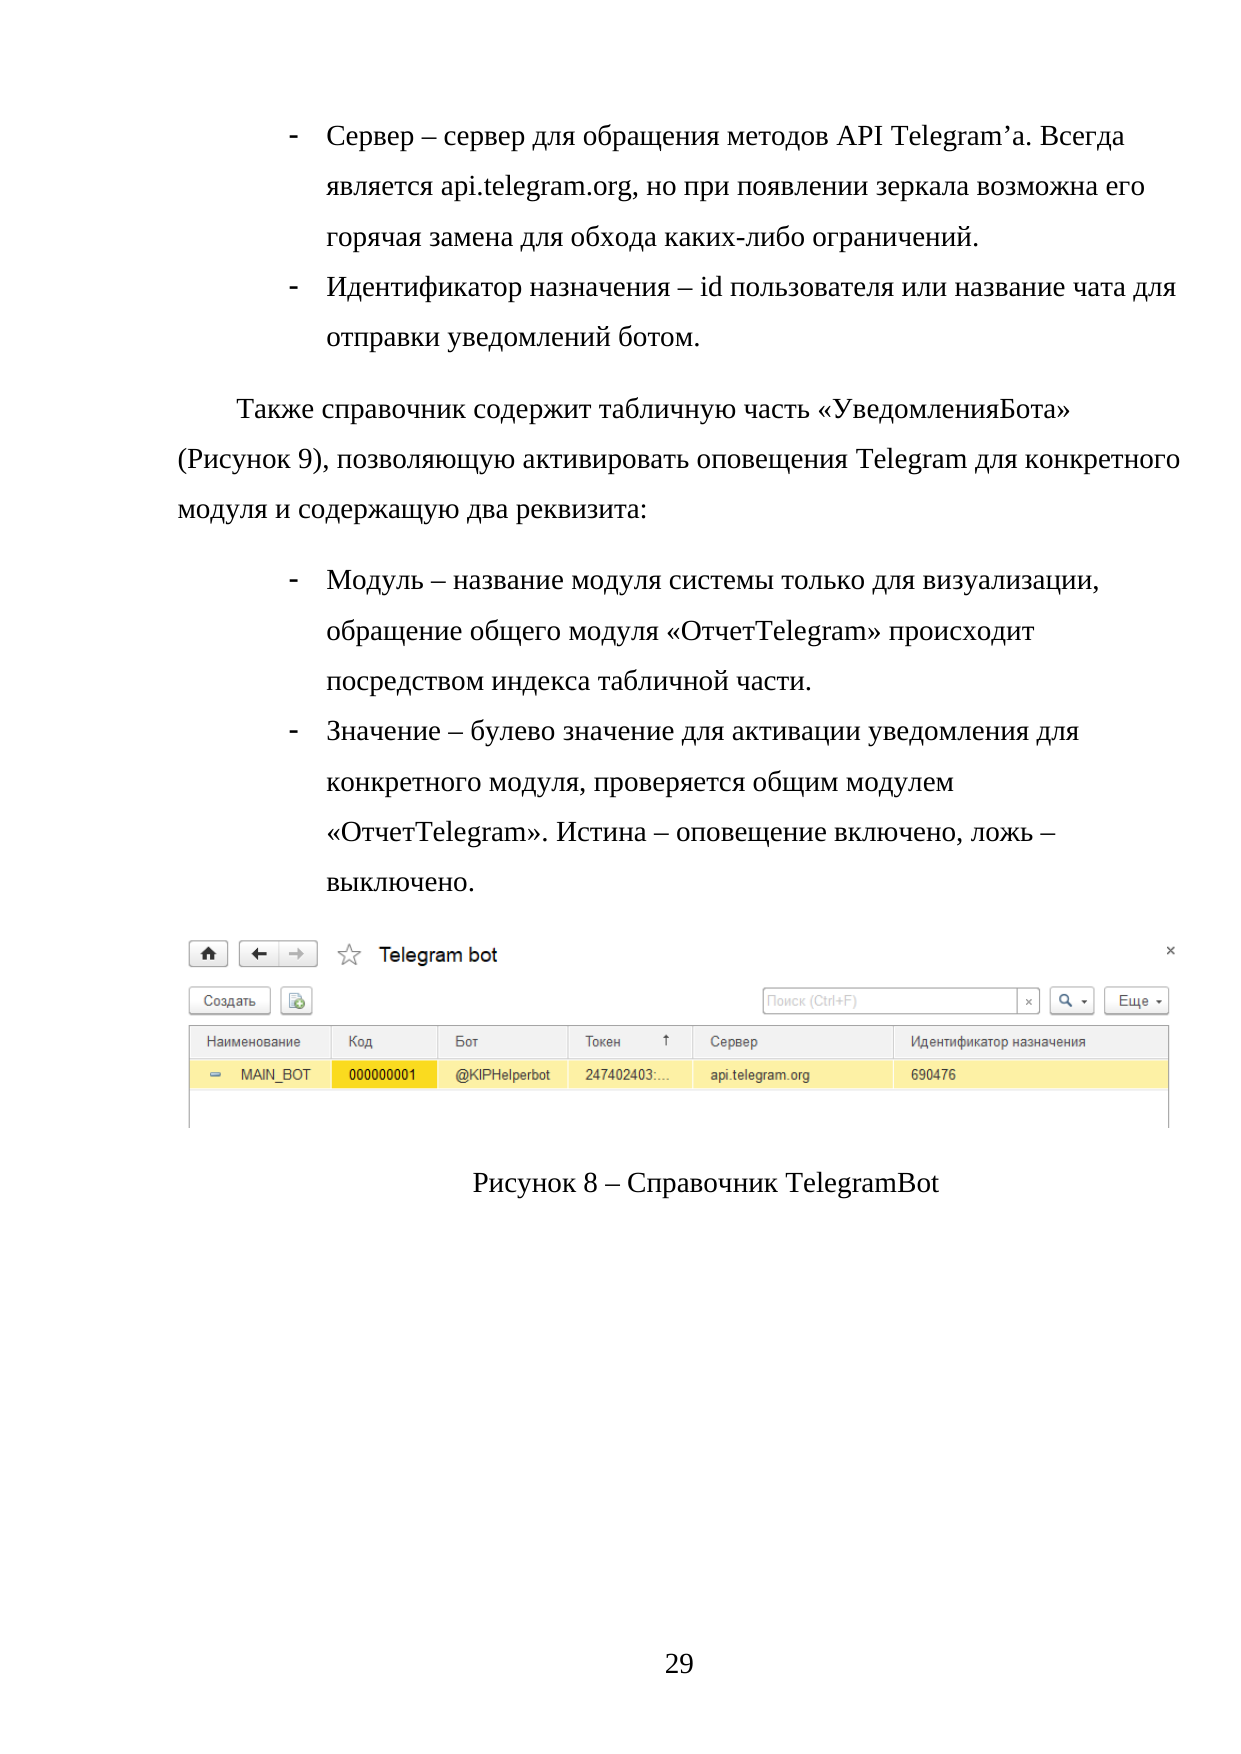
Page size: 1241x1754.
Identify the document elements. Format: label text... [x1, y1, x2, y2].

picture [177, 935, 1182, 1128]
list Сервер – сервер для обращения методов API Telegram’а. Всегда является api.telegram.org, но при появлении зеркала возможна его горячая замена для обхода каких-либо ограничений. [288, 118, 1181, 252]
list Идентификатор назначения – id пользователя или название чата для отправки уведомлений ботом. [288, 269, 1181, 353]
list Значение – булево значение для активации уведомления для конкретного модуля, проверяется общим модулем «ОтчетTelegram». Истина – оповещение включено, ложь – выключено. [288, 713, 1181, 898]
text Также справочник содержит табличную часть «УведомленияБота» (Рисунок 9), позволяющую активировать оповещения Telegram для конкретного модуля и содержащую два реквизита: [177, 391, 1181, 525]
text Рисунок 8 – Справочник TelegramBot [401, 1165, 1181, 1199]
list Модуль – название модуля системы только для визуализации, обращение общего модуля «ОтчетTelegram» происходит посредством индекса табличной части. [288, 562, 1181, 697]
